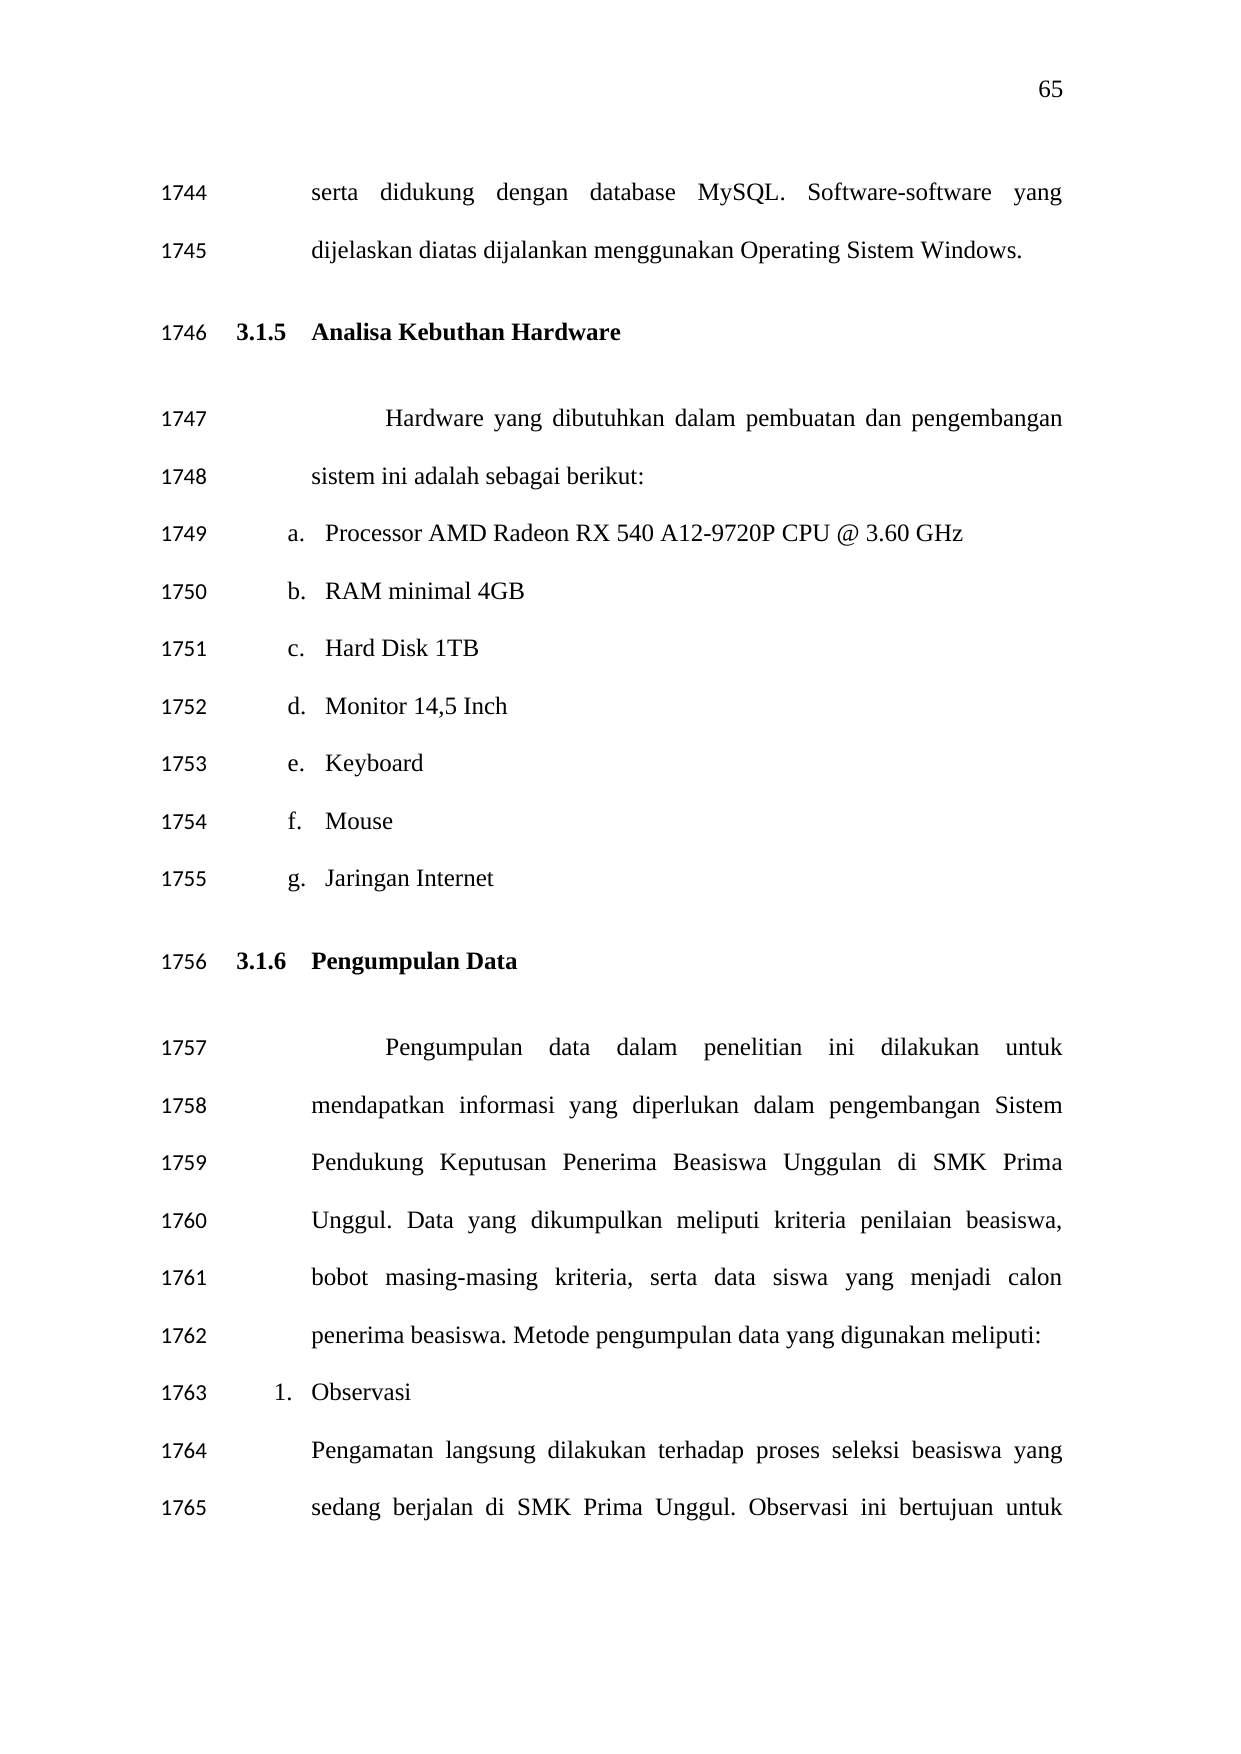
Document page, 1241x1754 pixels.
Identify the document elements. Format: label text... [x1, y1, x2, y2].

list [274, 1377, 1063, 1521]
list Mouse [287, 806, 1063, 835]
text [311, 177, 1063, 263]
list Processor AMD Radeon RX 540 A12-9720P CPU @ 3.60 GHz [287, 518, 1063, 547]
list Hard Disk 1TB [287, 633, 1063, 662]
subtitle Analisa Kebuthan Hardware [236, 317, 1063, 346]
list RAM minimal 4GB [287, 576, 1063, 605]
list Monitor 14,5 Inch [287, 691, 1063, 720]
subtitle Pengumpulan Data [236, 946, 1063, 975]
list Jaringan Internet [287, 863, 1063, 892]
text Pengumpulan data dalam penelitian ini dilakukan untuk mendapatkan informasi yang diperlukan dalam pengembangan Sistem Pendukung Keputusan Penerima Beasiswa Unggulan di SMK Prima Unggul. Data yang dikumpulkan meliputi kriteria penilaian beasiswa, bobot masing-masing kriteria, serta data siswa yang menjadi calon penerima beasiswa. Metode pengumpulan data yang digunakan meliputi: [311, 1032, 1063, 1348]
text Hardware yang dibutuhkan dalam pembuatan dan pengembangan sistem ini adalah sebagai berikut: [311, 403, 1063, 490]
list Keyboard [287, 748, 1063, 777]
